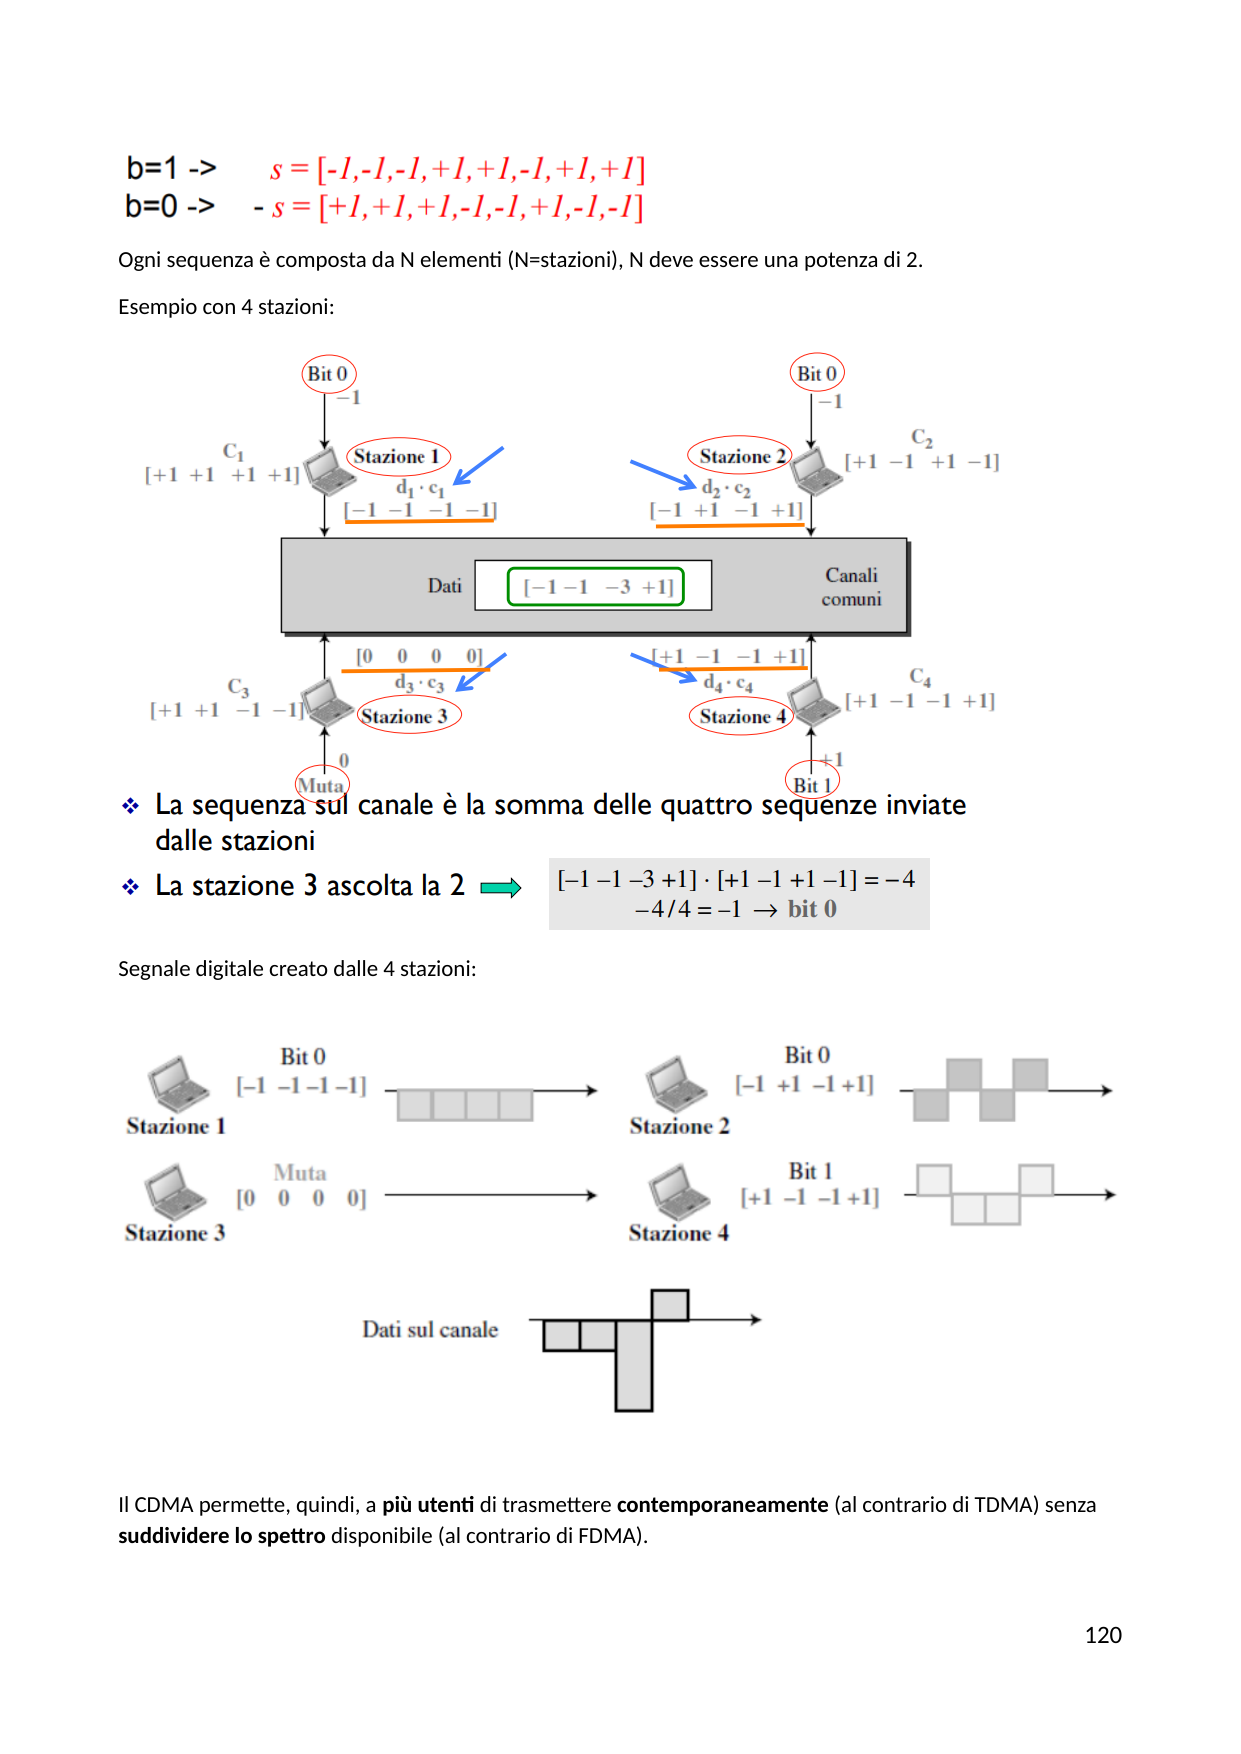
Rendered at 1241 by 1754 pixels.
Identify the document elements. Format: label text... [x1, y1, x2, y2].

picture [118, 339, 1027, 936]
text Il CDMA permette, quindi, a più utenti di trasmettere contemporaneamente (al contrario di TDMA) senza suddividere lo spettro disponibile (al contrario di FDMA). [118, 1491, 1122, 1549]
text Ogni sequenza è composta da N elementi (N=stazioni), N deve essere una potenza di 2. [118, 246, 1122, 273]
picture [118, 147, 649, 227]
text Esempio con 4 stazioni: [118, 292, 1122, 320]
picture [118, 1001, 1123, 1425]
text Segnale digitale creato dalle 4 stazioni: [118, 954, 1122, 982]
